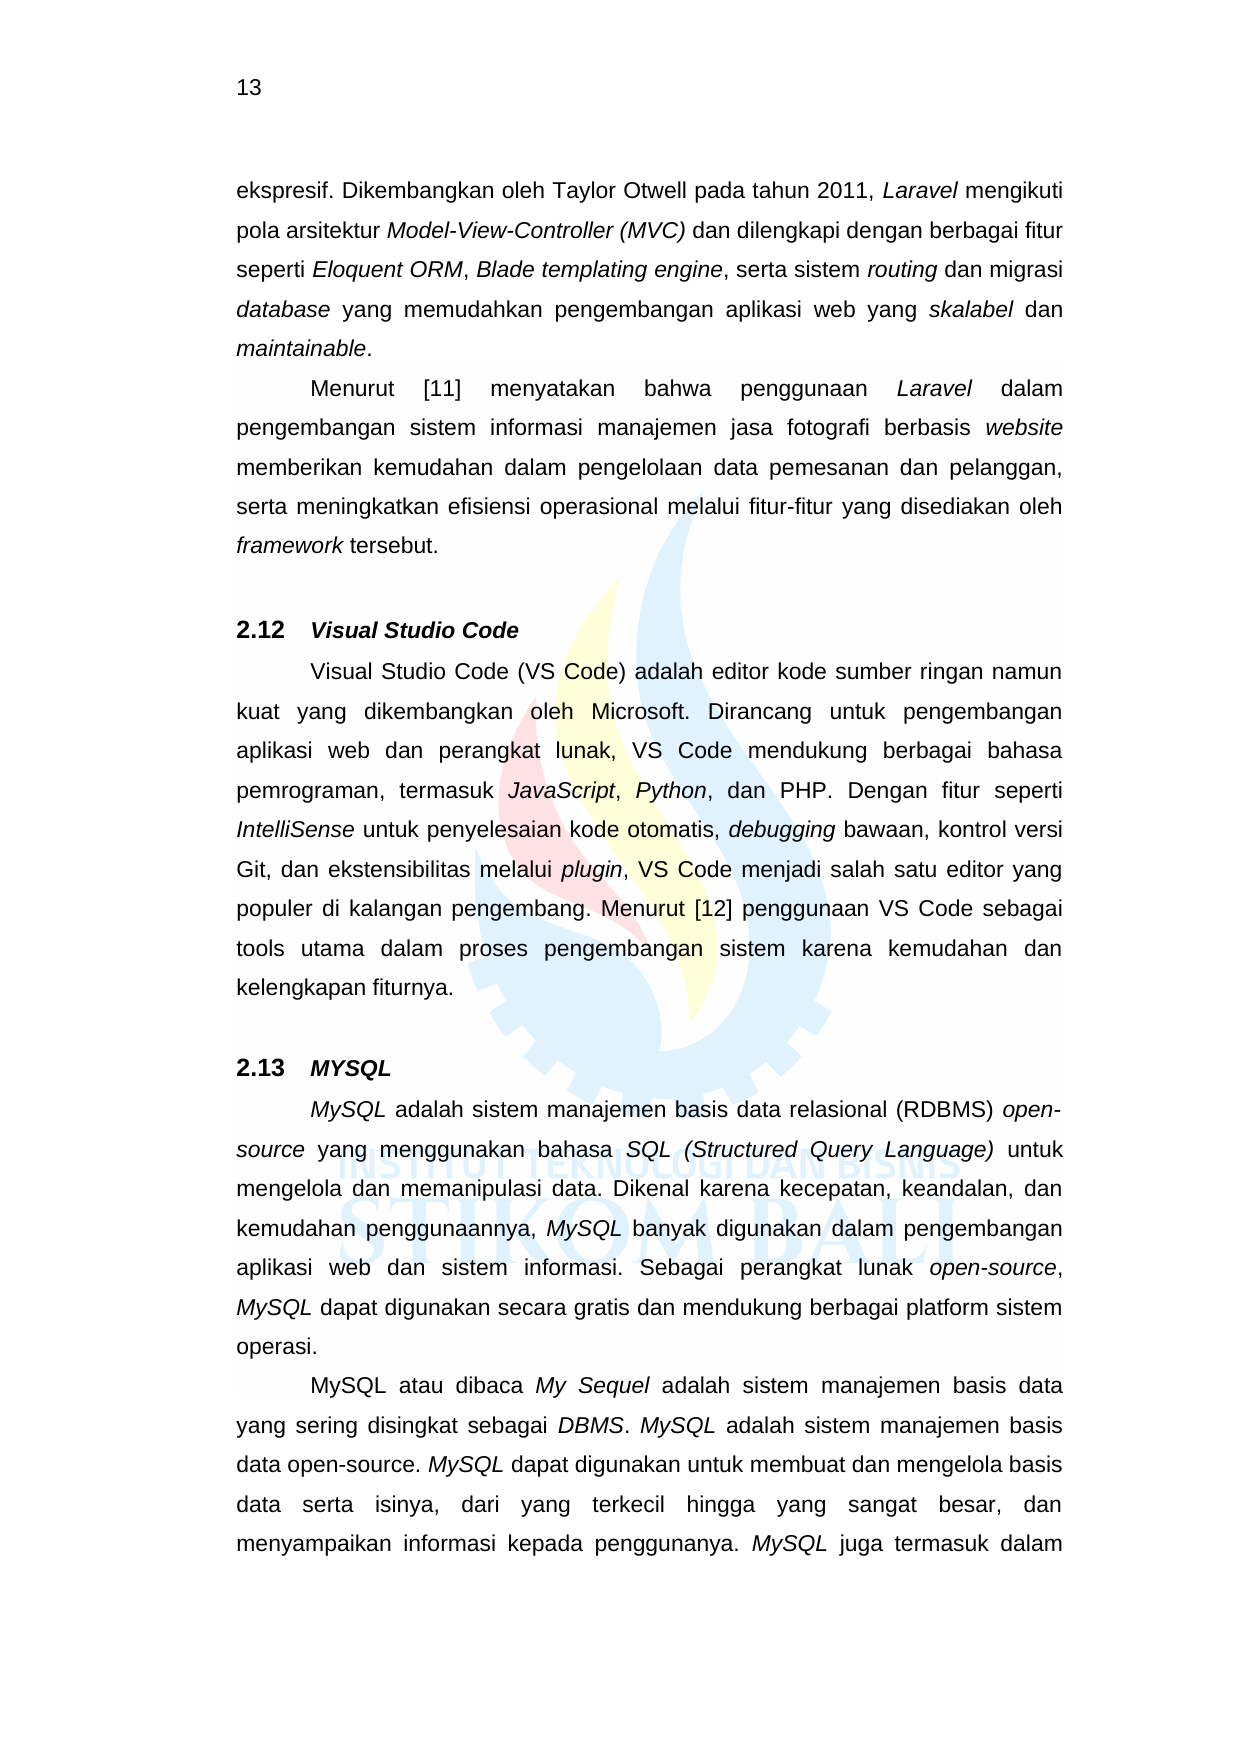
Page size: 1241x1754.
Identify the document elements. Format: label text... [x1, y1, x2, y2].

text Menurut menyatakan bahwa penggunaan Laravel dalam pengembangan sistem informasi manajemen jasa fotografi berbasis website memberikan kemudahan dalam pengelolaan data pemesanan dan pelanggan, serta meningkatkan efisiensi operasional melalui fitur-fitur yang disediakan oleh framework tersebut. [236, 374, 1063, 559]
text Visual Studio Code (VS Code) adalah editor kode sumber ringan namun kuat yang dikembangkan oleh Microsoft. Dirancang untuk pengembangan aplikasi web dan perangkat lunak, VS Code mendukung berbagai bahasa pemrograman, termasuk JavaScript, Python, dan PHP. Dengan fitur seperti IntelliSense untuk penyelesaian kode otomatis, debugging bawaan, kontrol versi Git, dan ekstensibilitas melalui plugin, VS Code menjadi salah satu editor yang populer di kalangan pengembang. Menurut penggunaan VS Code sebagai tools utama dalam proses pengembangan sistem karena kemudahan dan kelengkapan fiturnya. [236, 658, 1063, 1000]
text MySQL adalah sistem manajemen basis data relasional (RDBMS) open-source yang menggunakan bahasa SQL (Structured Query Language) untuk mengelola dan memanipulasi data. Dikenal karena kecepatan, keandalan, dan kemudahan penggunaannya, MySQL banyak digunakan dalam pengembangan aplikasi web dan sistem informasi. Sebagai perangkat lunak open-source, MySQL dapat digunakan secara gratis dan mendukung berbagai platform sistem operasi. [236, 1096, 1063, 1359]
list Visual Studio Code [236, 615, 1063, 644]
list MYSQL [236, 1053, 1063, 1082]
